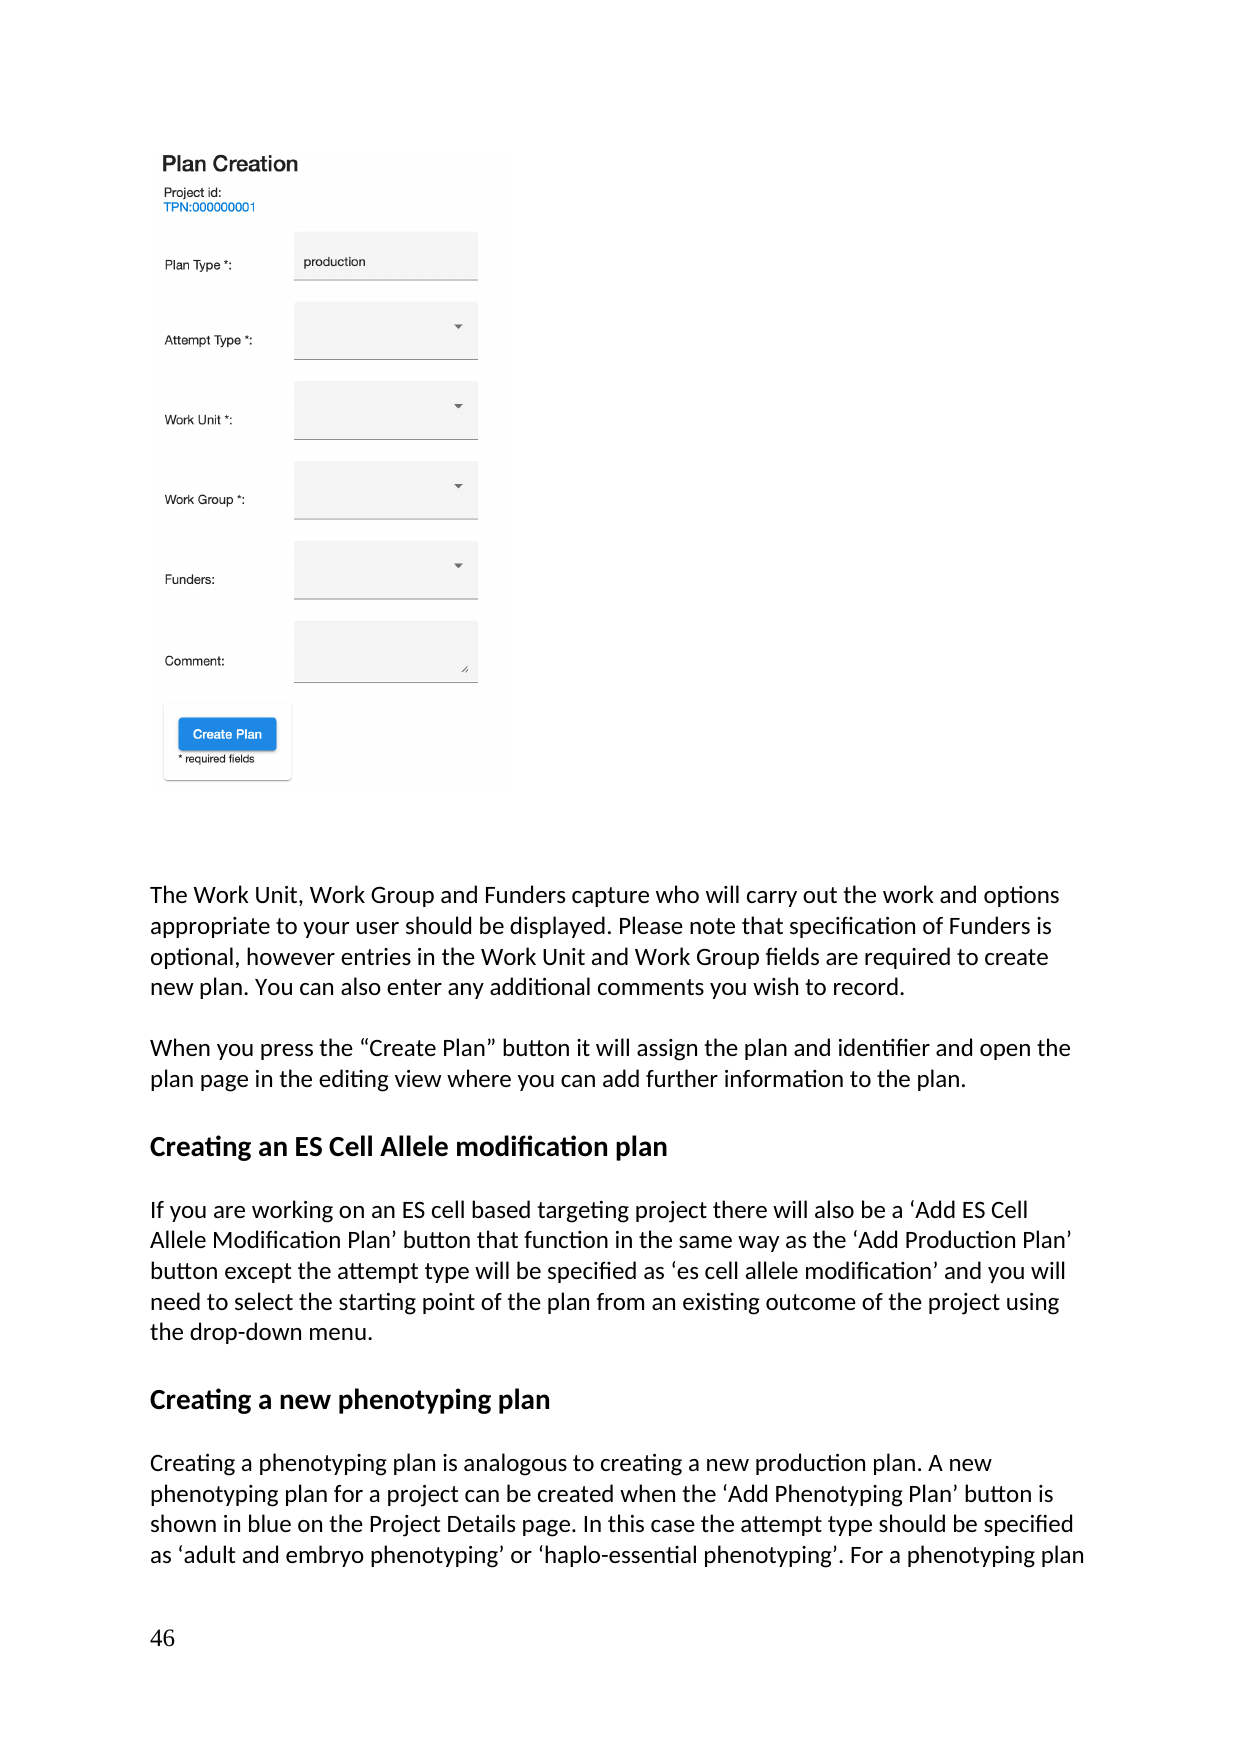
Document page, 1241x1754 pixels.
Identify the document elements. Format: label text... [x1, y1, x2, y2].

text The Work Unit, Work Group and Funders capture who will carry out the work and options appropriate to your user should be displayed. Please note that specification of Funders is optional, however entries in the Work Unit and Work Group fields are required to create new plan. You can also enter any additional comments you wish to record. [150, 879, 1090, 1002]
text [150, 1447, 1090, 1569]
text When you press the “Create Plan” button it will assign the plan and identifier and open the plan page in the editing view where you can add further information to the plan. [150, 1032, 1090, 1093]
text If you are working on an ES cell based targeting project there will also be a ‘Add ES Cell Allele Modification Plan’ button that function in the same way as the ‘Add Production Plan’ button except the attempt type will be specified as ‘es cell allele modification’ and you will need to select the starting point of the plan from an existing outcome of the project using the drop-down menu. [150, 1194, 1090, 1347]
text Creating a new phenotyping plan [150, 1381, 1090, 1417]
picture [150, 150, 510, 788]
text Creating an ES Cell Allele modification plan [150, 1128, 1090, 1163]
